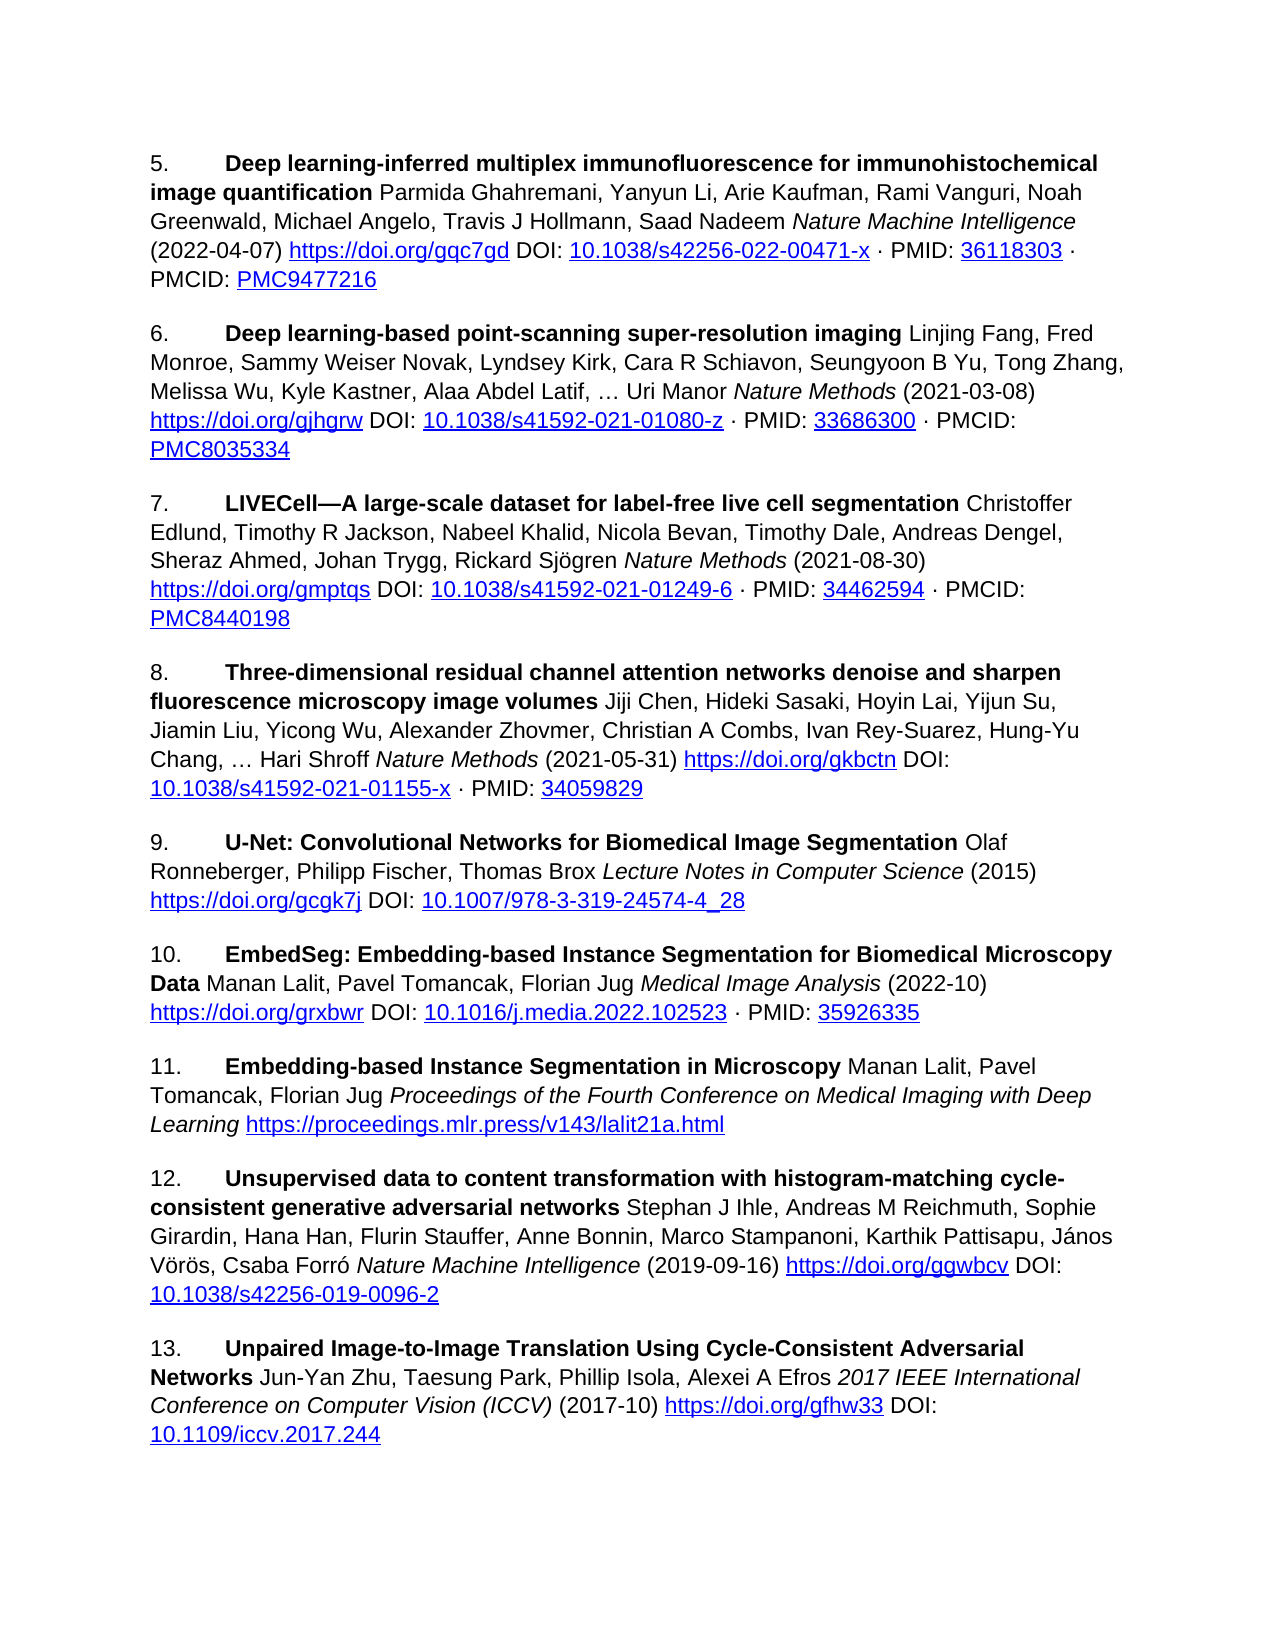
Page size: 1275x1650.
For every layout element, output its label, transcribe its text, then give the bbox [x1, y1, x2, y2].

text 6. Deep learning-based point-scanning super-resolution imaging Linjing Fang, Fred Monroe, Sammy Weiser Novak, Lyndsey Kirk, Cara R Schiavon, Seungyoon B Yu, Tong Zhang, Melissa Wu, Kyle Kastner, Alaa Abdel Latif, … Uri Manor Nature Methods (2021-03-08) https://doi.org/gjhgrw DOI: 10.1038/s41592-021-01080-z · PMID: 33686300 · PMCID: PMC8035334 [150, 320, 1125, 462]
text 10. EmbedSeg: Embedding-based Instance Segmentation for Biomedical Microscopy Data Manan Lalit, Pavel Tomancak, Florian Jug Medical Image Analysis (2022-10) https://doi.org/grxbwr DOI: 10.1016/j.media.2022.102523 · PMID: 35926335 [150, 941, 1125, 1025]
text 12. Unsupervised data to content transformation with histogram-matching cycle-consistent generative adversarial networks Stephan J Ihle, Andreas M Reichmuth, Sophie Girardin, Hana Han, Flurin Stauffer, Anne Bonnin, Marco Stampanoni, Karthik Pattisapu, János Vörös, Csaba Forró Nature Machine Intelligence (2019-09-16) https://doi.org/ggwbcv DOI: 10.1038/s42256-019-0096-2 [150, 1165, 1125, 1307]
text 7. LIVECell—A large-scale dataset for label-free live cell segmentation Christoffer Edlund, Timothy R Jackson, Nabeel Khalid, Nicola Bevan, Timothy Dale, Andreas Dengel, Sheraz Ahmed, Johan Trygg, Rickard Sjögren Nature Methods (2021-08-30) https://doi.org/gmptqs DOI: 10.1038/s41592-021-01249-6 · PMID: 34462594 · PMCID: PMC8440198 [150, 489, 1125, 632]
text 13. Unpaired Image-to-Image Translation Using Cycle-Consistent Adversarial Networks Jun-Yan Zhu, Taesung Park, Phillip Isola, Alexei A Efros 2017 IEEE International Conference on Computer Vision (ICCV) (2017-10) https://doi.org/gfhw33 DOI: 10.1109/iccv.2017.244 [150, 1334, 1125, 1448]
text 5. Deep learning-inferred multiplex immunofluorescence for immunohistochemical image quantification Parmida Ghahremani, Yanyun Li, Arie Kaufman, Rami Vanguri, Noah Greenwald, Michael Angelo, Travis J Hollmann, Saad Nadeem Nature Machine Intelligence (2022-04-07) https://doi.org/gqc7gd DOI: 10.1038/s42256-022-00471-x · PMID: 36118303 · PMCID: PMC9477216 [150, 150, 1125, 292]
text 8. Three-dimensional residual channel attention networks denoise and sharpen fluorescence microscopy image volumes Jiji Chen, Hideki Sasaki, Hoyin Lai, Yijun Su, Jiamin Liu, Yicong Wu, Alexander Zhovmer, Christian A Combs, Ivan Rey-Suarez, Hung-Yu Chang, … Hari Shroff Nature Methods (2021-05-31) https://doi.org/gkbctn DOI: 10.1038/s41592-021-01155-x · PMID: 34059829 [150, 659, 1125, 802]
text 11. Embedding-based Instance Segmentation in Microscopy Manan Lalit, Pavel Tomancak, Florian Jug Proceedings of the Fourth Conference on Medical Imaging with Deep Learning https://proceedings.mlr.press/v143/lalit21a.html [150, 1053, 1125, 1137]
text 9. U-Net: Convolutional Networks for Biomedical Image Segmentation Olaf Ronneberger, Philipp Fischer, Thomas Brox Lecture Notes in Computer Science (2015) https://doi.org/gcgk7j DOI: 10.1007/978-3-319-24574-4_28 [150, 829, 1125, 913]
